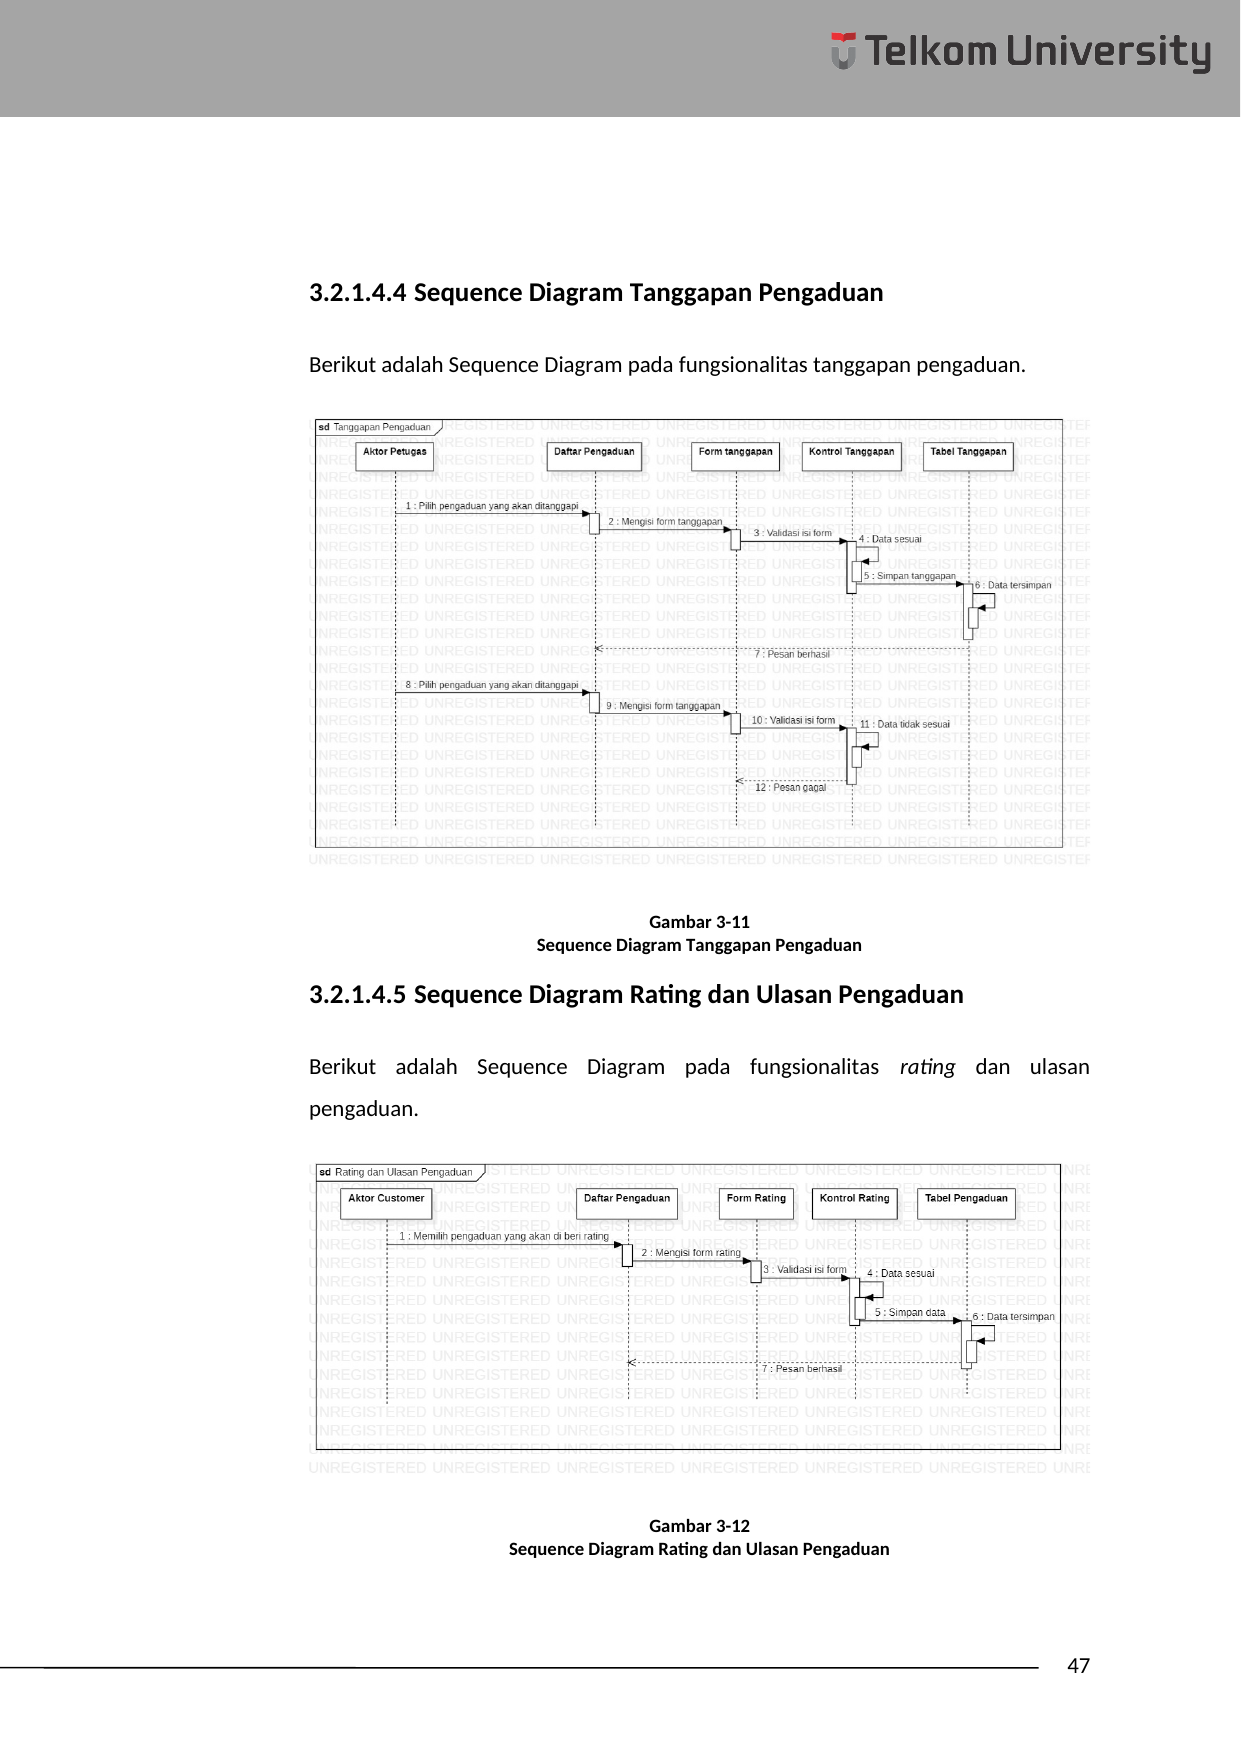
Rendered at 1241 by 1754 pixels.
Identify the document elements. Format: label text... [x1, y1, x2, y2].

picture [831, 32, 1211, 74]
text Berikut adalah Sequence Diagram pada fungsionalitas tanggapan pengaduan. [309, 350, 1090, 378]
subtitle Sequence Diagram Tanggapan Pengaduan [309, 276, 1090, 309]
picture [308, 412, 1091, 876]
subtitle Sequence Diagram Rating dan Ulasan Pengaduan [309, 977, 1090, 1010]
picture [308, 1156, 1091, 1480]
text Berikut adalah Sequence Diagram pada fungsionalitas rating dan ulasan pengaduan. [309, 1052, 1090, 1122]
